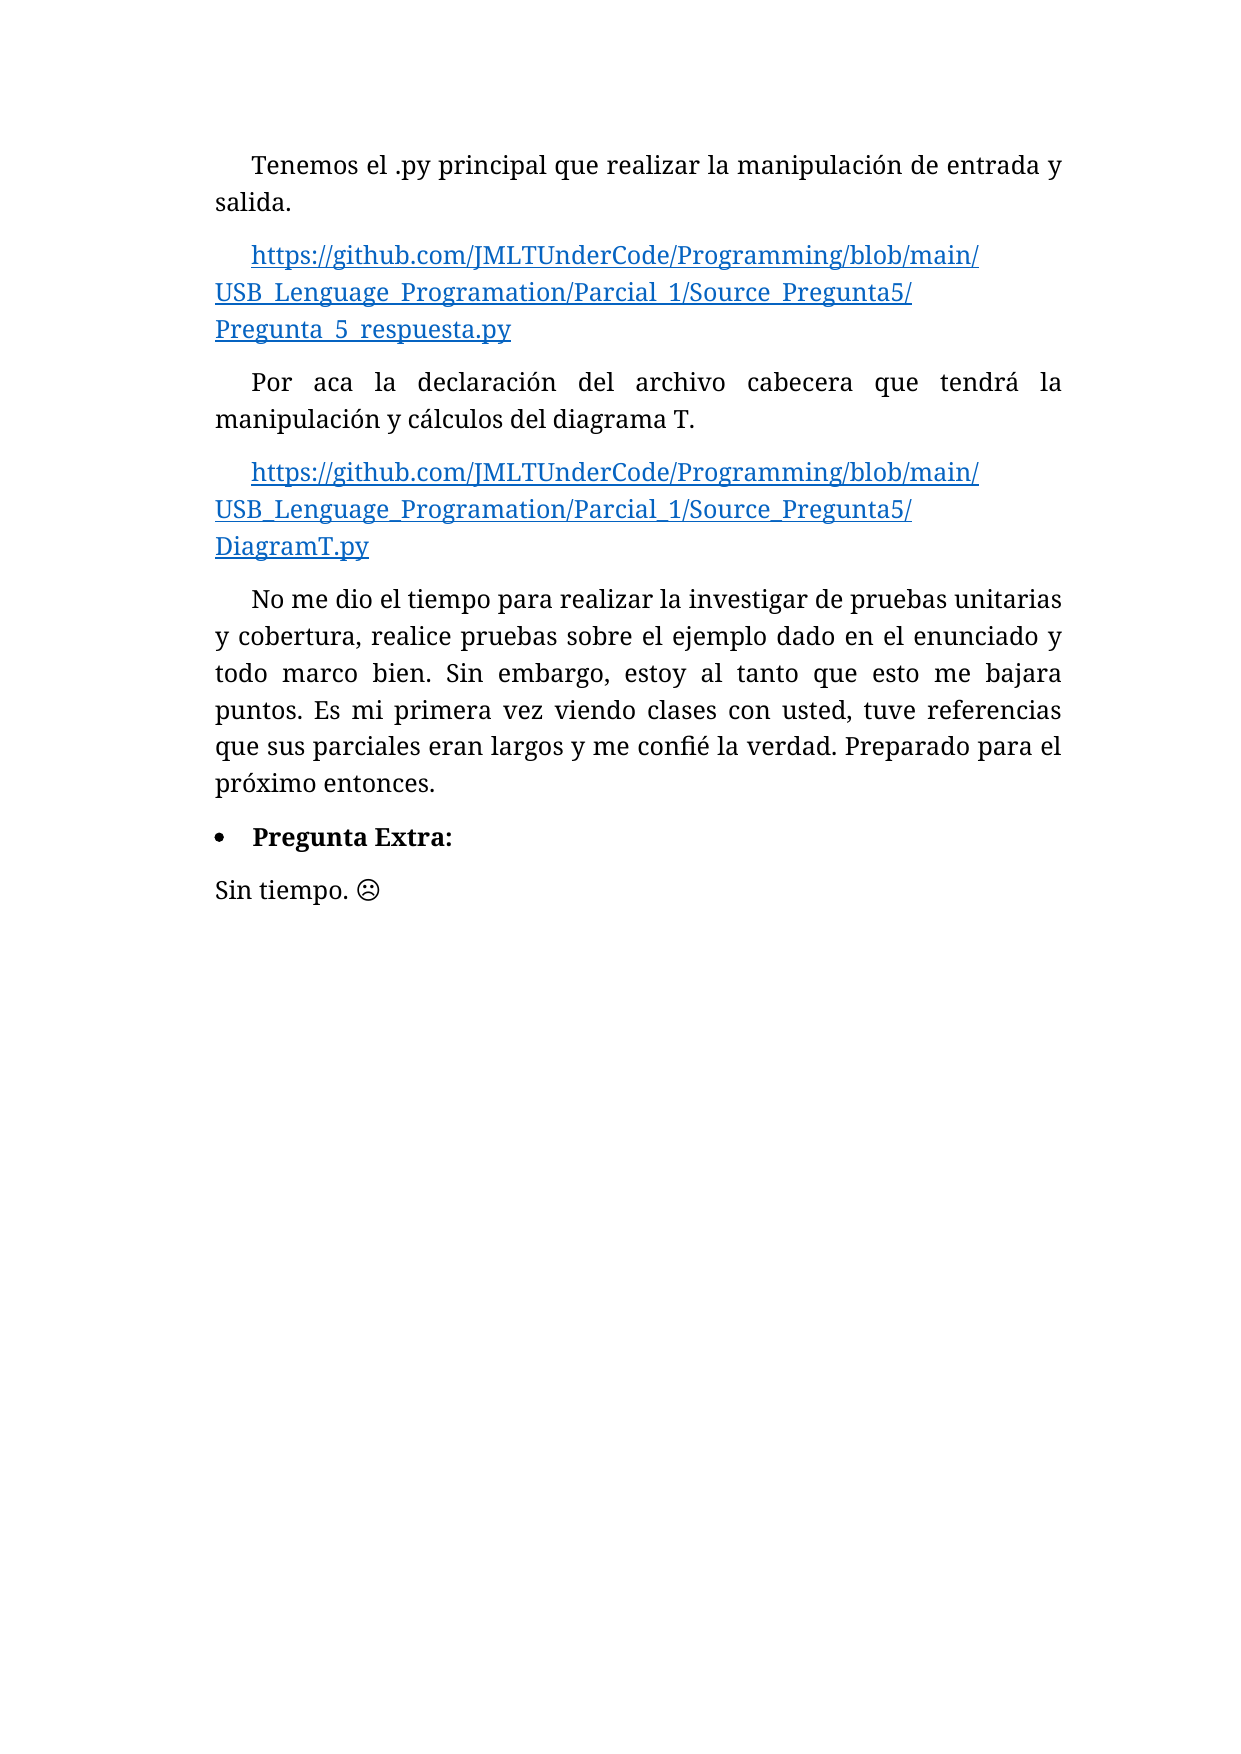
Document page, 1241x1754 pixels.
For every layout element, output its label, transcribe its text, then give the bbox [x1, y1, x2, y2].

text https://github.com/JMLTUnderCode/Programming/blob/main/USB_Lenguage_Programation/Parcial_1/Source_Pregunta5/DiagramT.py [215, 455, 1063, 563]
text Sin tiempo. [215, 873, 1063, 907]
text No me dio el tiempo para realizar la investigar de pruebas unitarias y cobertura, realice pruebas sobre el ejemplo dado en el enunciado y todo marco bien. Sin embargo, estoy al tanto que esto me bajara puntos. Es mi primera vez viendo clases con usted, tuve referencias que sus parciales eran largos y me confié la verdad. Preparado para el próximo entonces. [215, 582, 1063, 800]
text https://github.com/JMLTUnderCode/Programming/blob/main/USB_Lenguage_Programation/Parcial_1/Source_Pregunta5/Pregunta_5_respuesta.py [215, 238, 1063, 345]
list Pregunta Extra: [215, 819, 1063, 853]
text Por aca la declaración del archivo cabecera que tendrá la manipulación y cálculos del diagrama T. [215, 365, 1063, 436]
text Tenemos el .py principal que realizar la manipulación de entrada y salida. [215, 148, 1063, 218]
